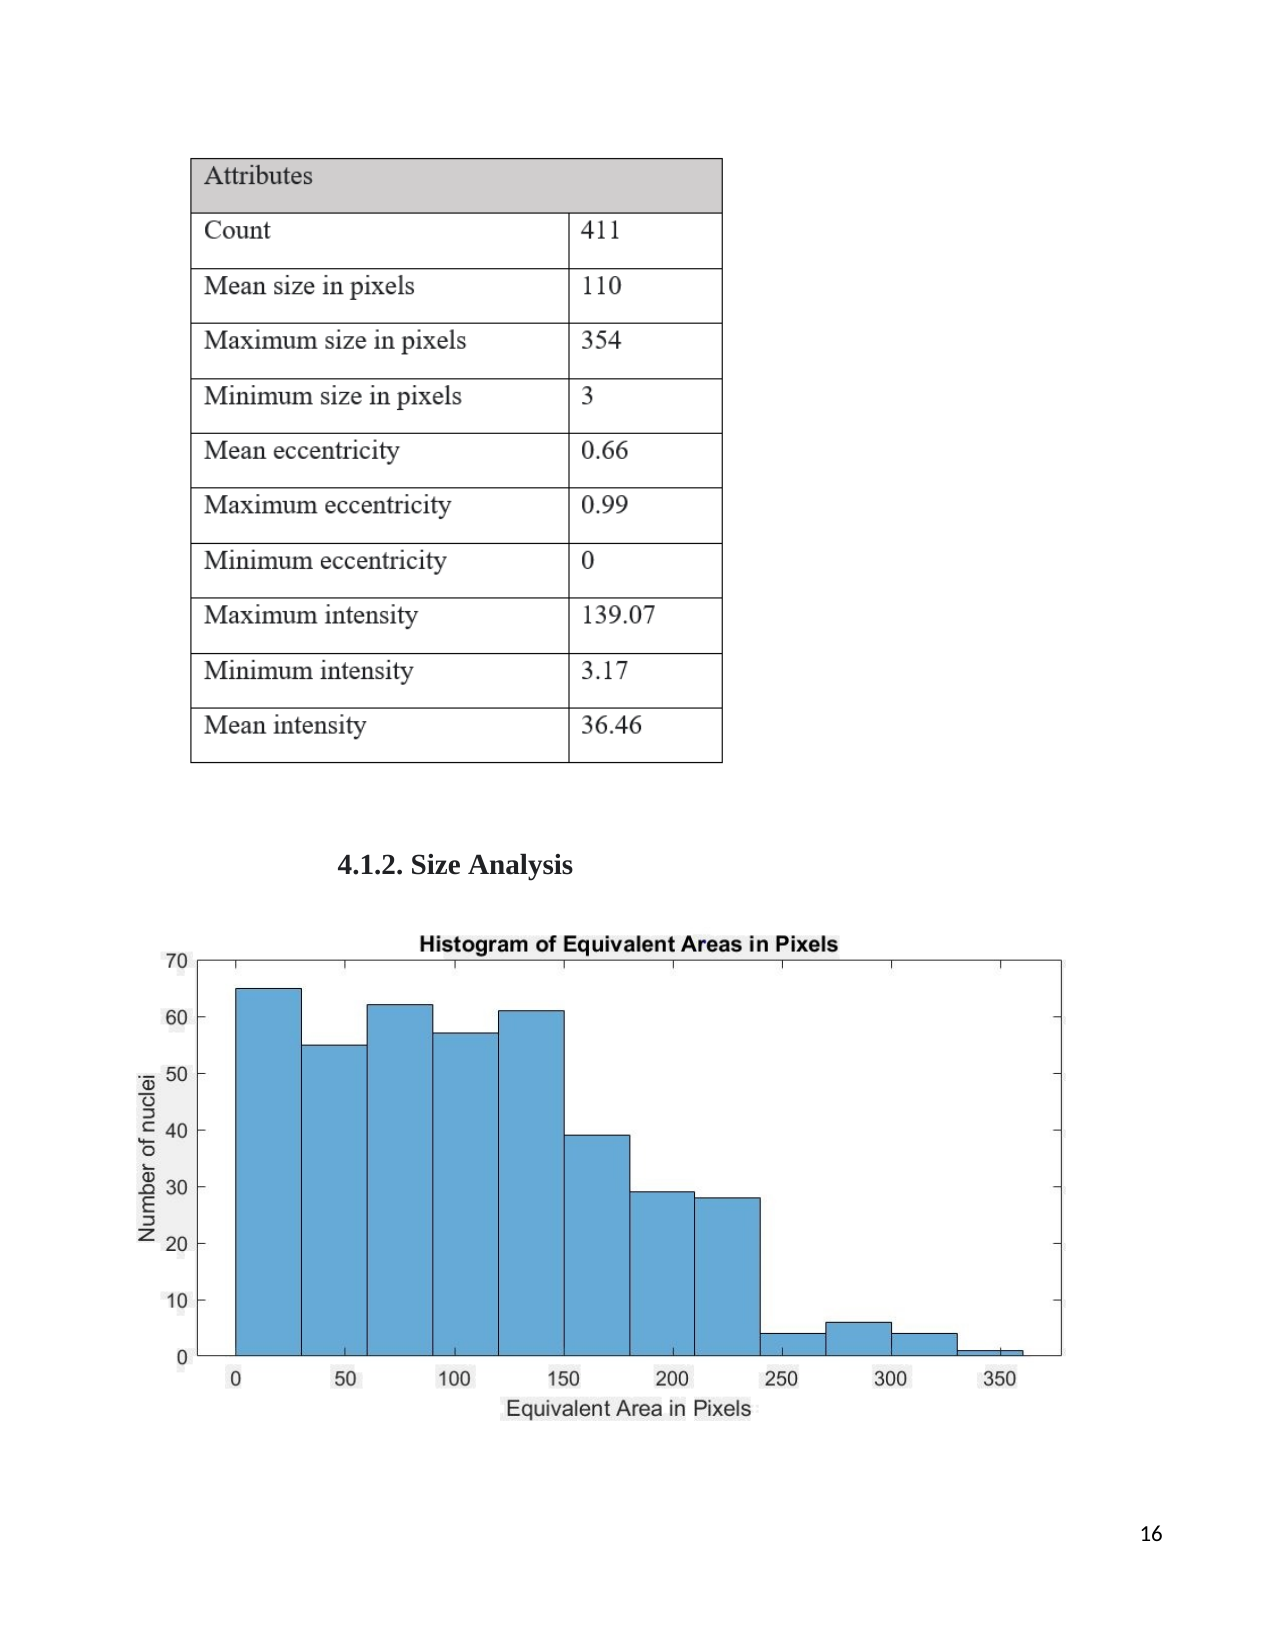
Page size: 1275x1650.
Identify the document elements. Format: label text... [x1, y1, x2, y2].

picture [187, 150, 732, 770]
text 4.1.2. Size Analysis [337, 847, 1162, 880]
picture [112, 903, 1076, 1426]
